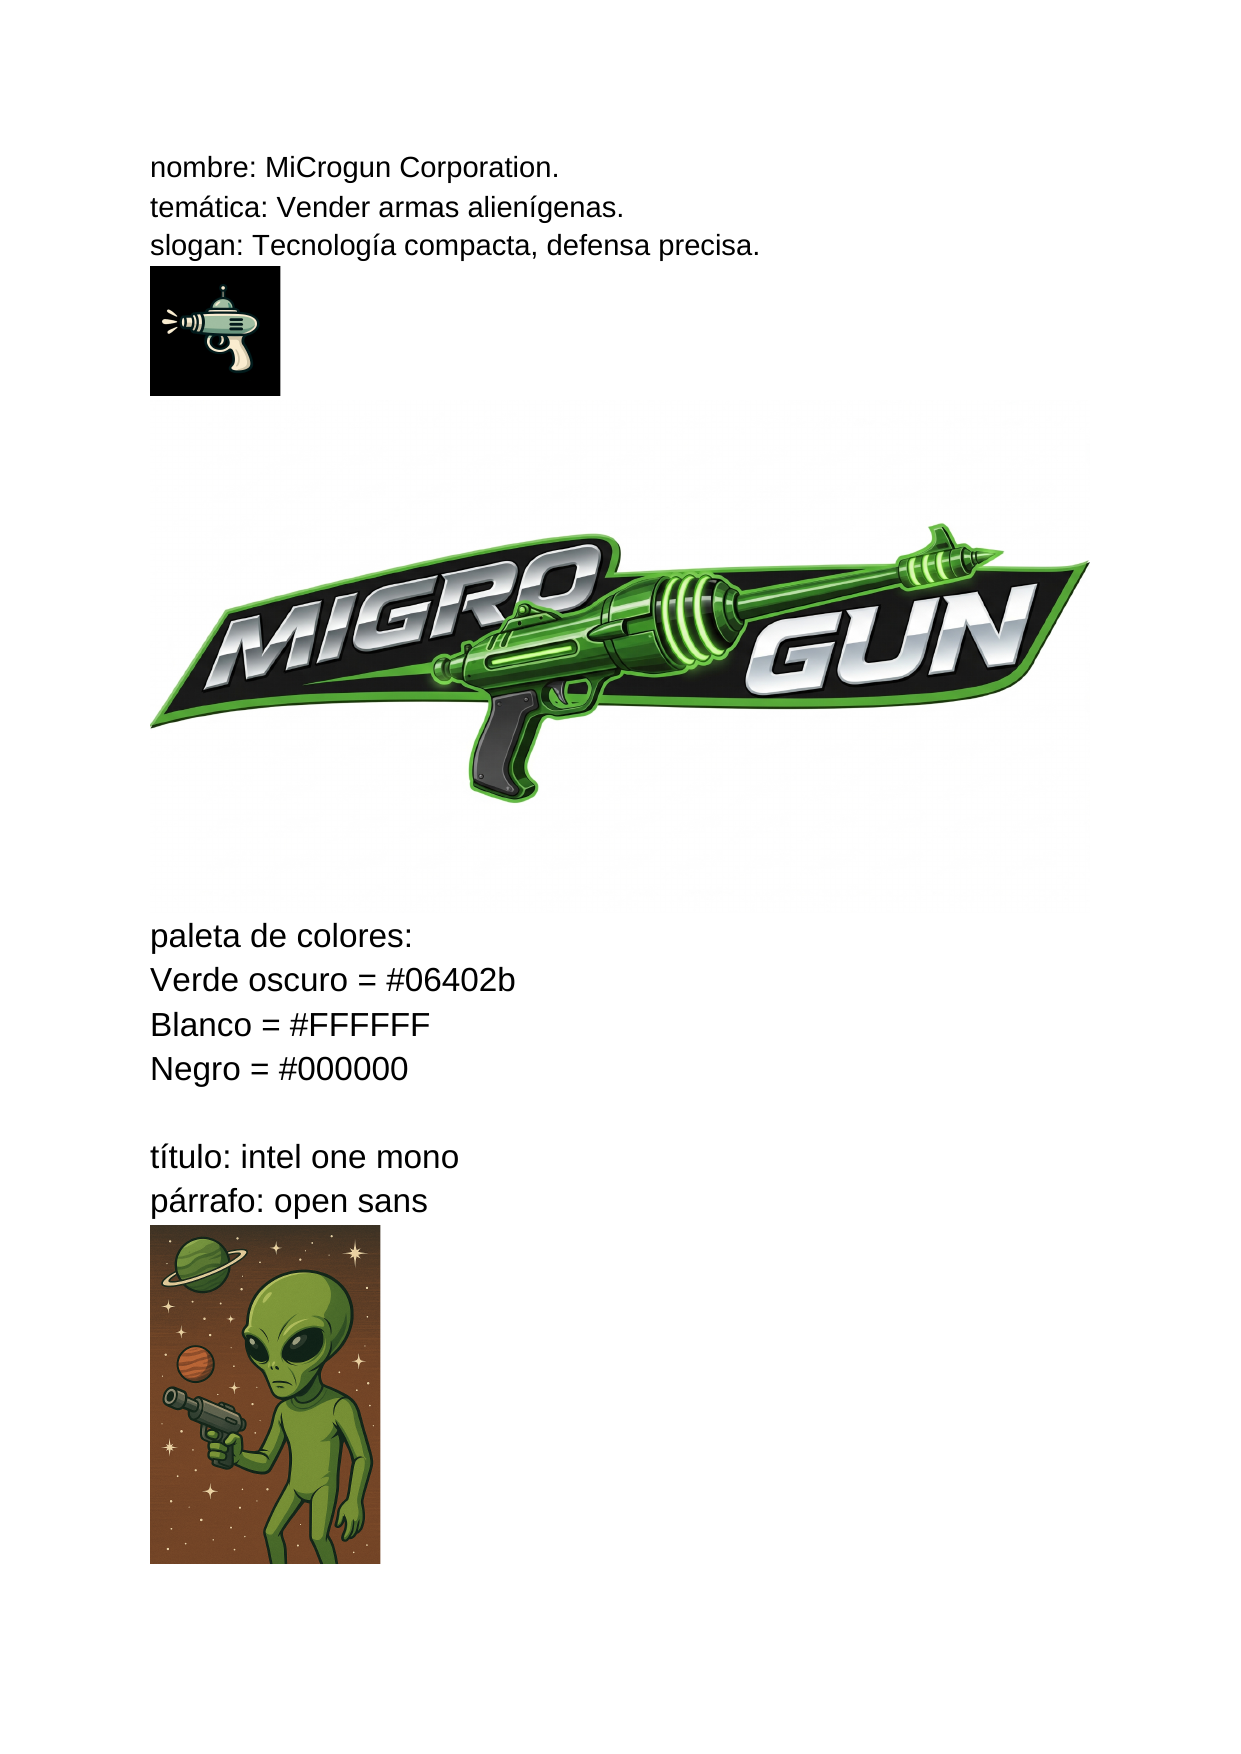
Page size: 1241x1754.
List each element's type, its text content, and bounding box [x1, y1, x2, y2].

text temática: Vender armas alienígenas. [150, 190, 1090, 223]
text slogan: Tecnología compacta, defensa precisa. [150, 228, 1090, 262]
text Verde oscuro = #06402b [150, 960, 1090, 999]
text paleta de colores: [150, 916, 1090, 955]
text Blanco = #FFFFFF [150, 1004, 1090, 1043]
picture [150, 400, 1091, 913]
text párrafo: open sans [150, 1181, 1090, 1220]
text título: intel one mono [150, 1137, 1090, 1176]
picture [150, 266, 281, 396]
text Negro = #000000 [150, 1049, 1090, 1087]
picture [150, 1225, 381, 1564]
title nombre: MiCrogun Corporation. [150, 150, 1090, 183]
